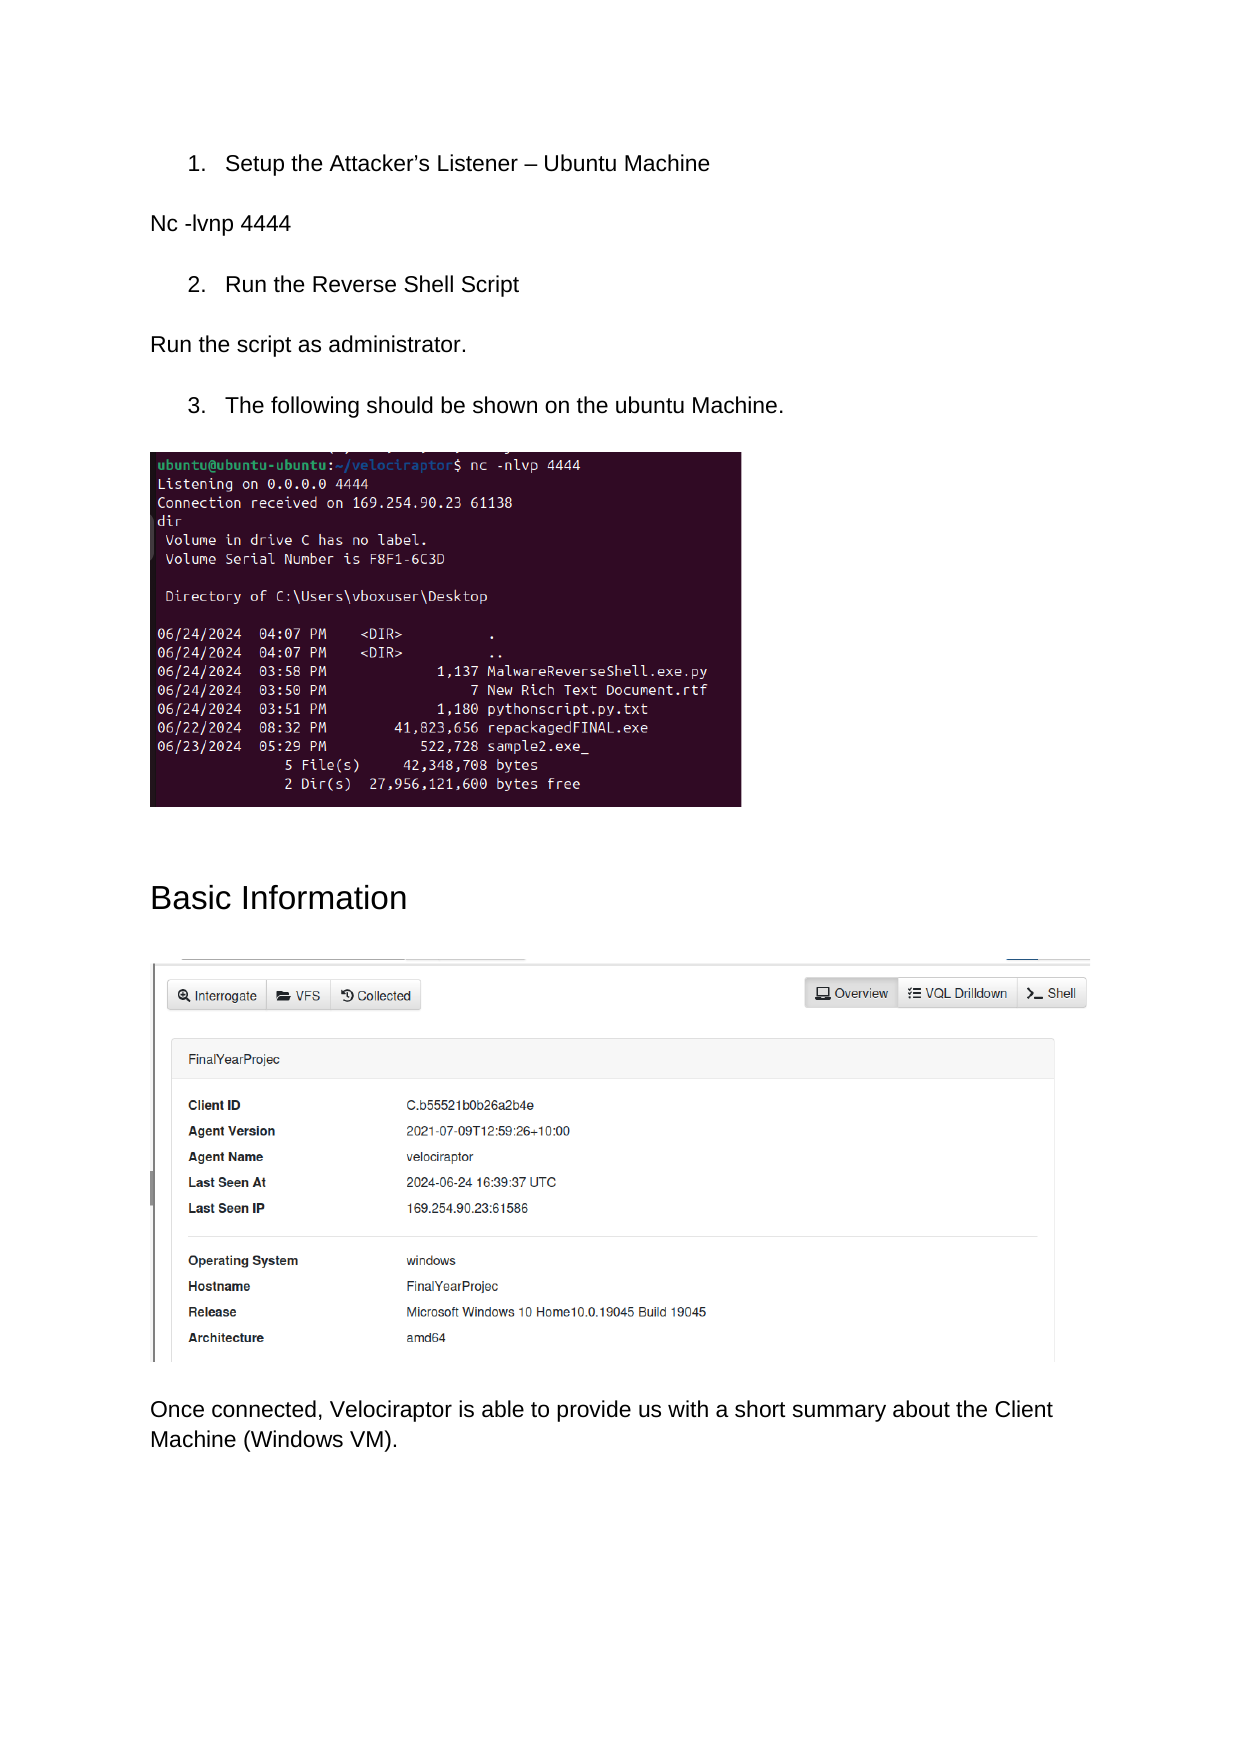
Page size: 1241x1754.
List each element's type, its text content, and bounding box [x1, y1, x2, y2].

list Run the Reverse Shell Script [187, 271, 1090, 297]
list The following should be shown on the ubuntu Machine. [187, 392, 1090, 418]
text Once connected, Velociraptor is able to provide us with a short summary about the Client Machine (Windows VM). [150, 1396, 1090, 1452]
subtitle Basic Information [150, 878, 1090, 917]
text Run the script as administrator. [150, 331, 1090, 358]
list Setup the Attacker’s Listener – Ubuntu Machine [187, 150, 1090, 176]
picture [150, 959, 1091, 1362]
picture [150, 452, 742, 807]
text Nc -lvnp 4444 [150, 210, 1090, 237]
